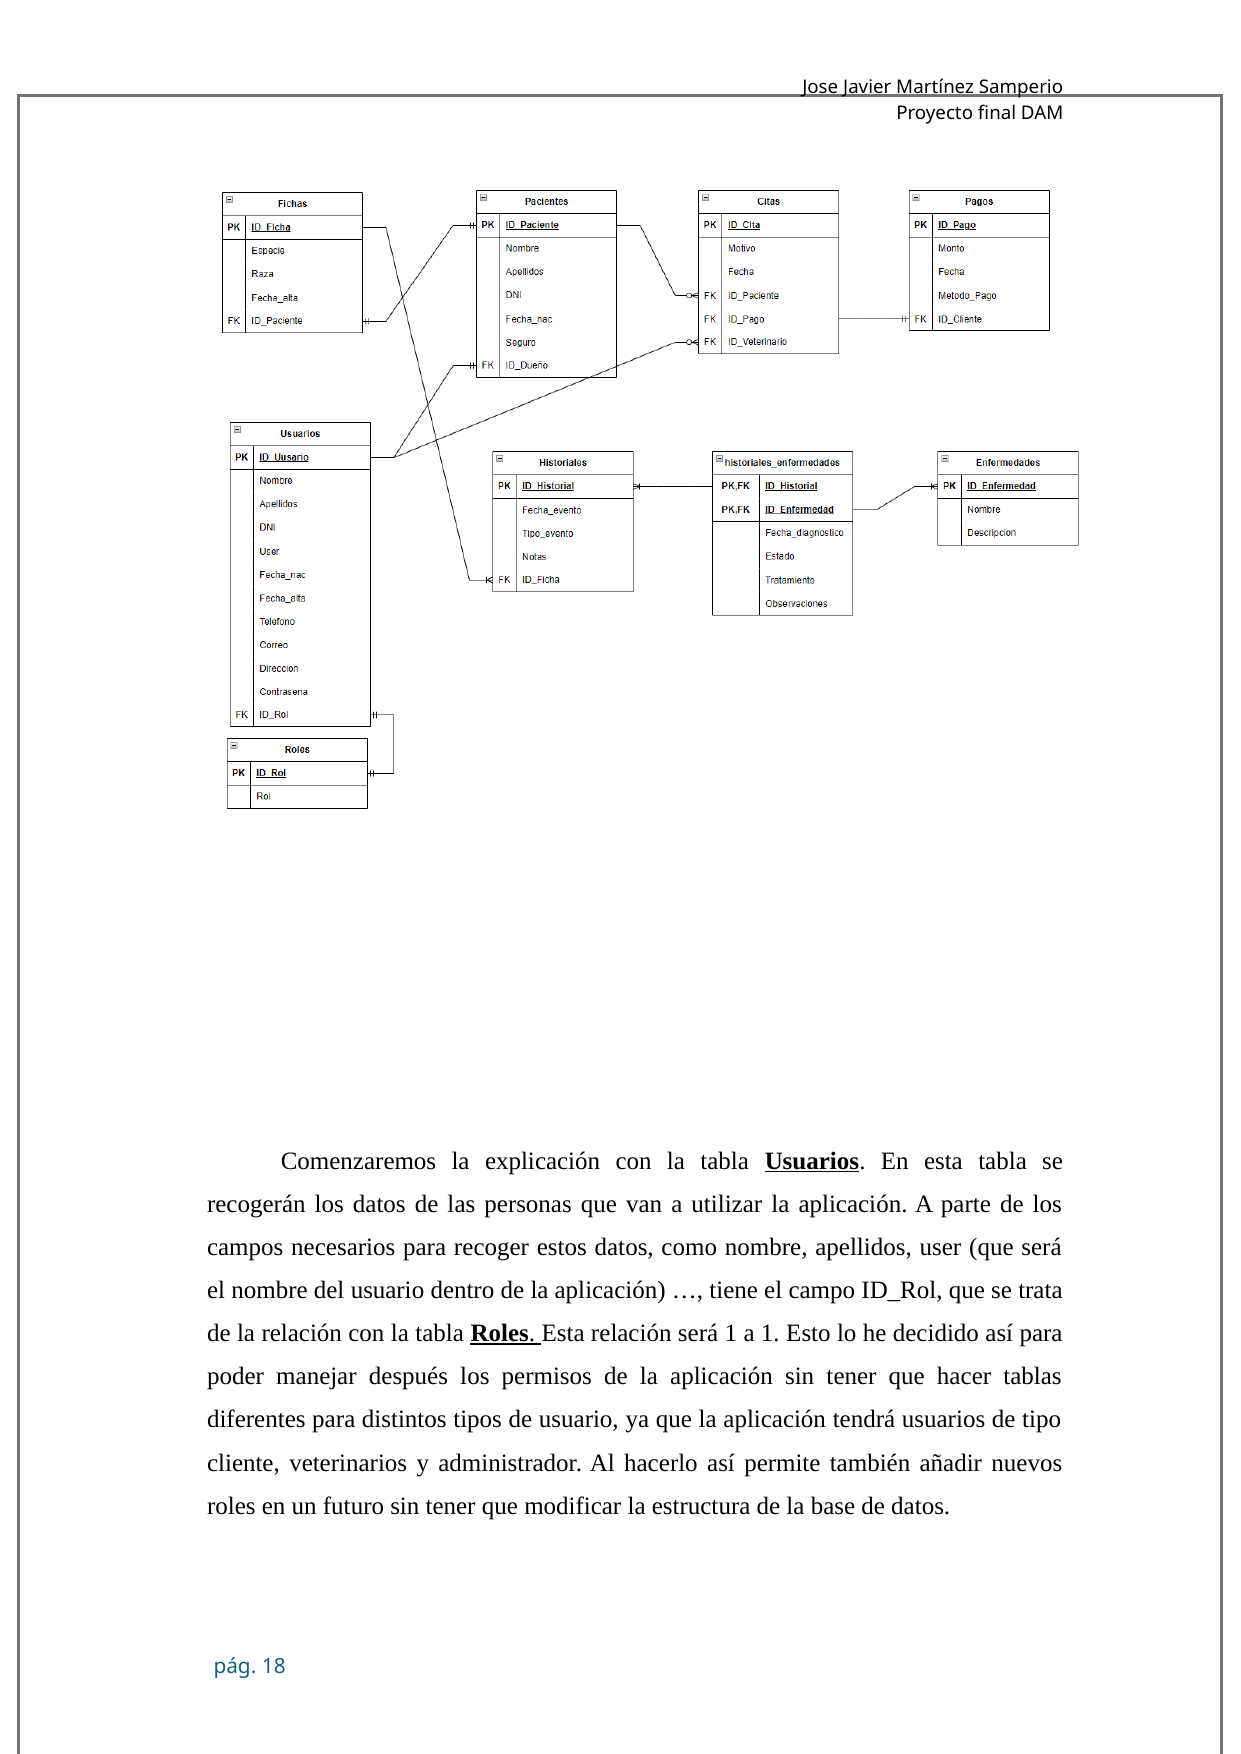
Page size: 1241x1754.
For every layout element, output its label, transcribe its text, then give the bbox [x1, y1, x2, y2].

text Comenzaremos la explicación con la tabla Usuarios. En esta tabla se recogerán los datos de las personas que van a utilizar la aplicación. A parte de los campos necesarios para recoger estos datos, como nombre, apellidos, user (que será el nombre del usuario dentro de la aplicación) …, tiene el campo ID_Rol, que se trata de la relación con la tabla Roles. Esta relación será 1 a 1. Esto lo he decidido así para poder manejar después los permisos de la aplicación sin tener que hacer tablas diferentes para distintos tipos de usuario, ya que la aplicación tendrá usuarios de tipo cliente, veterinarios y administrador. Al hacerlo así permite también añadir nuevos roles en un futuro sin tener que modificar la estructura de la base de datos. [207, 1146, 1063, 1519]
picture [206, 177, 1093, 814]
